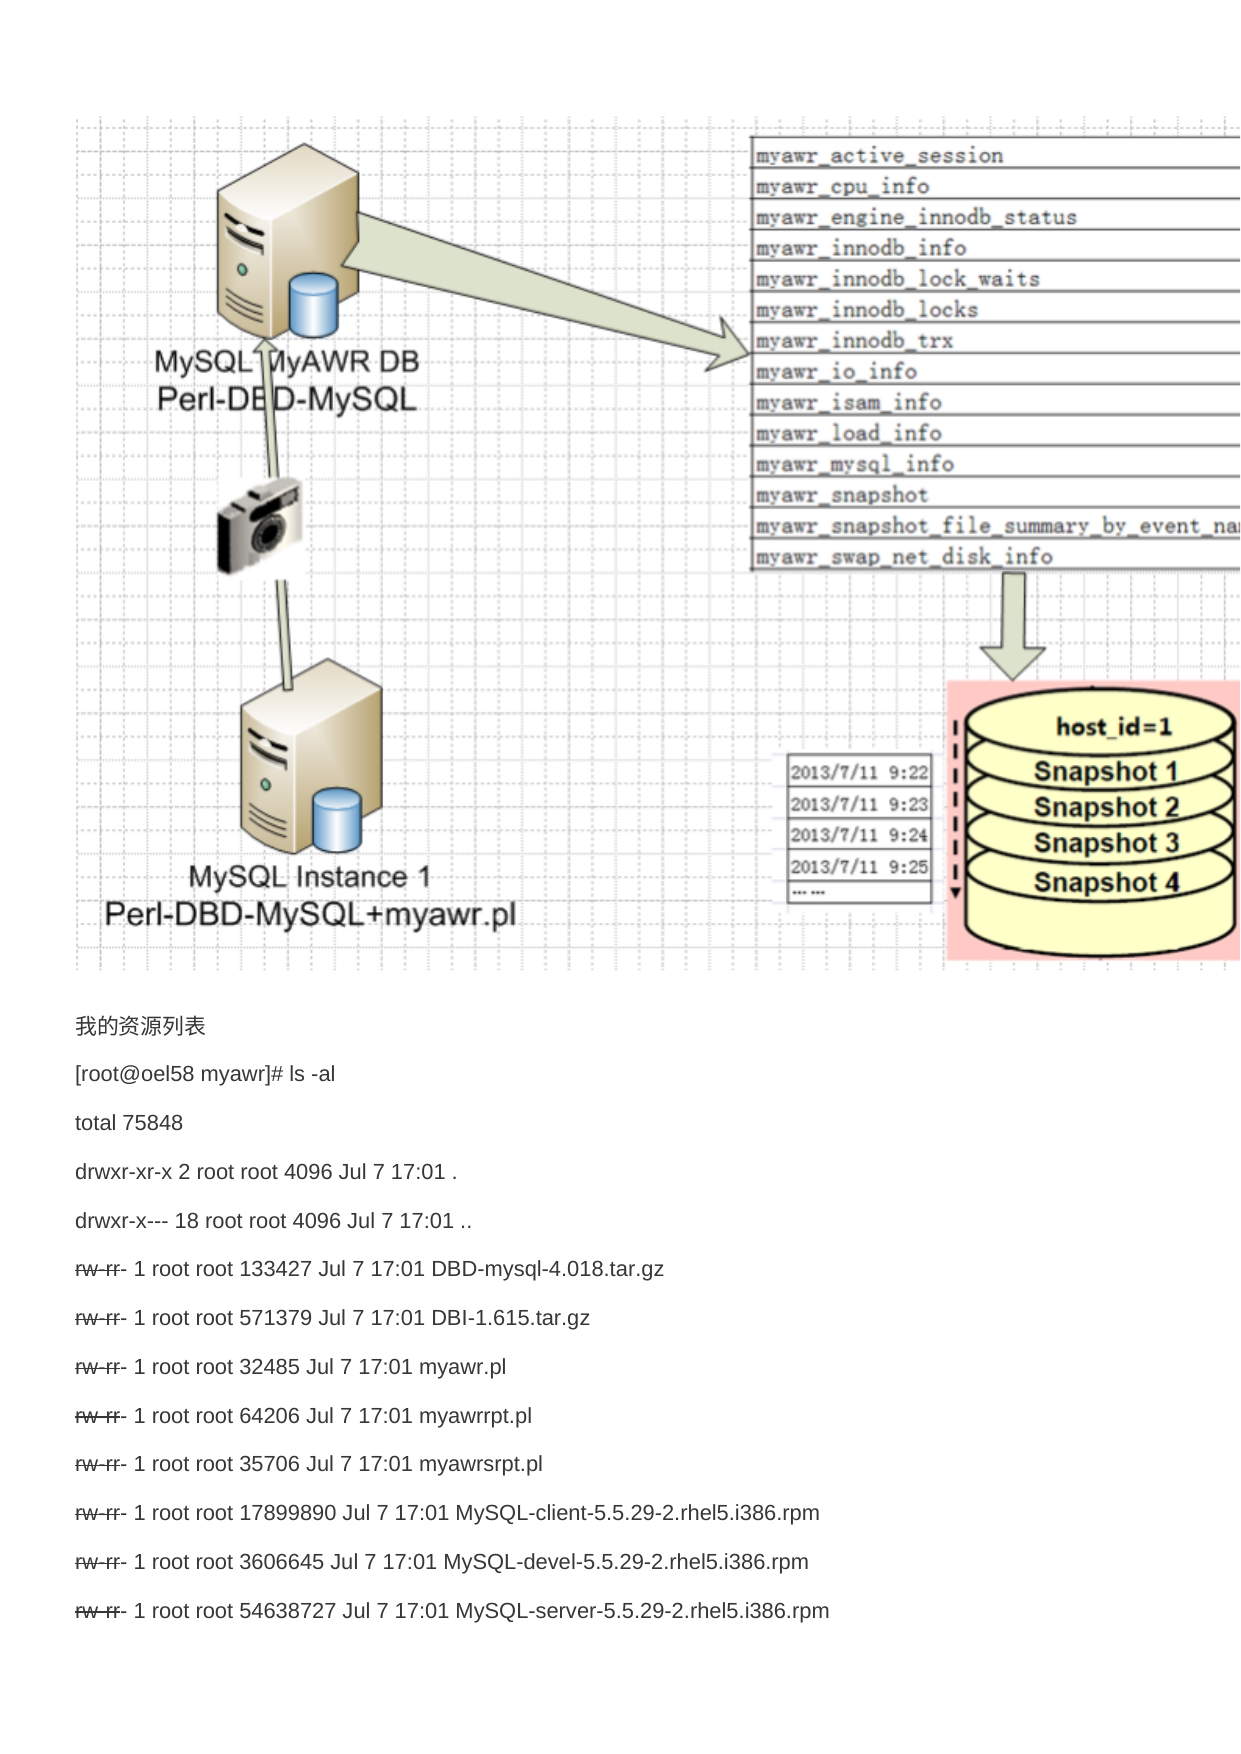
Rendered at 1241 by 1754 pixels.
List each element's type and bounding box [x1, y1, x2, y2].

picture [75, 115, 1241, 972]
text [75, 972, 1165, 1626]
